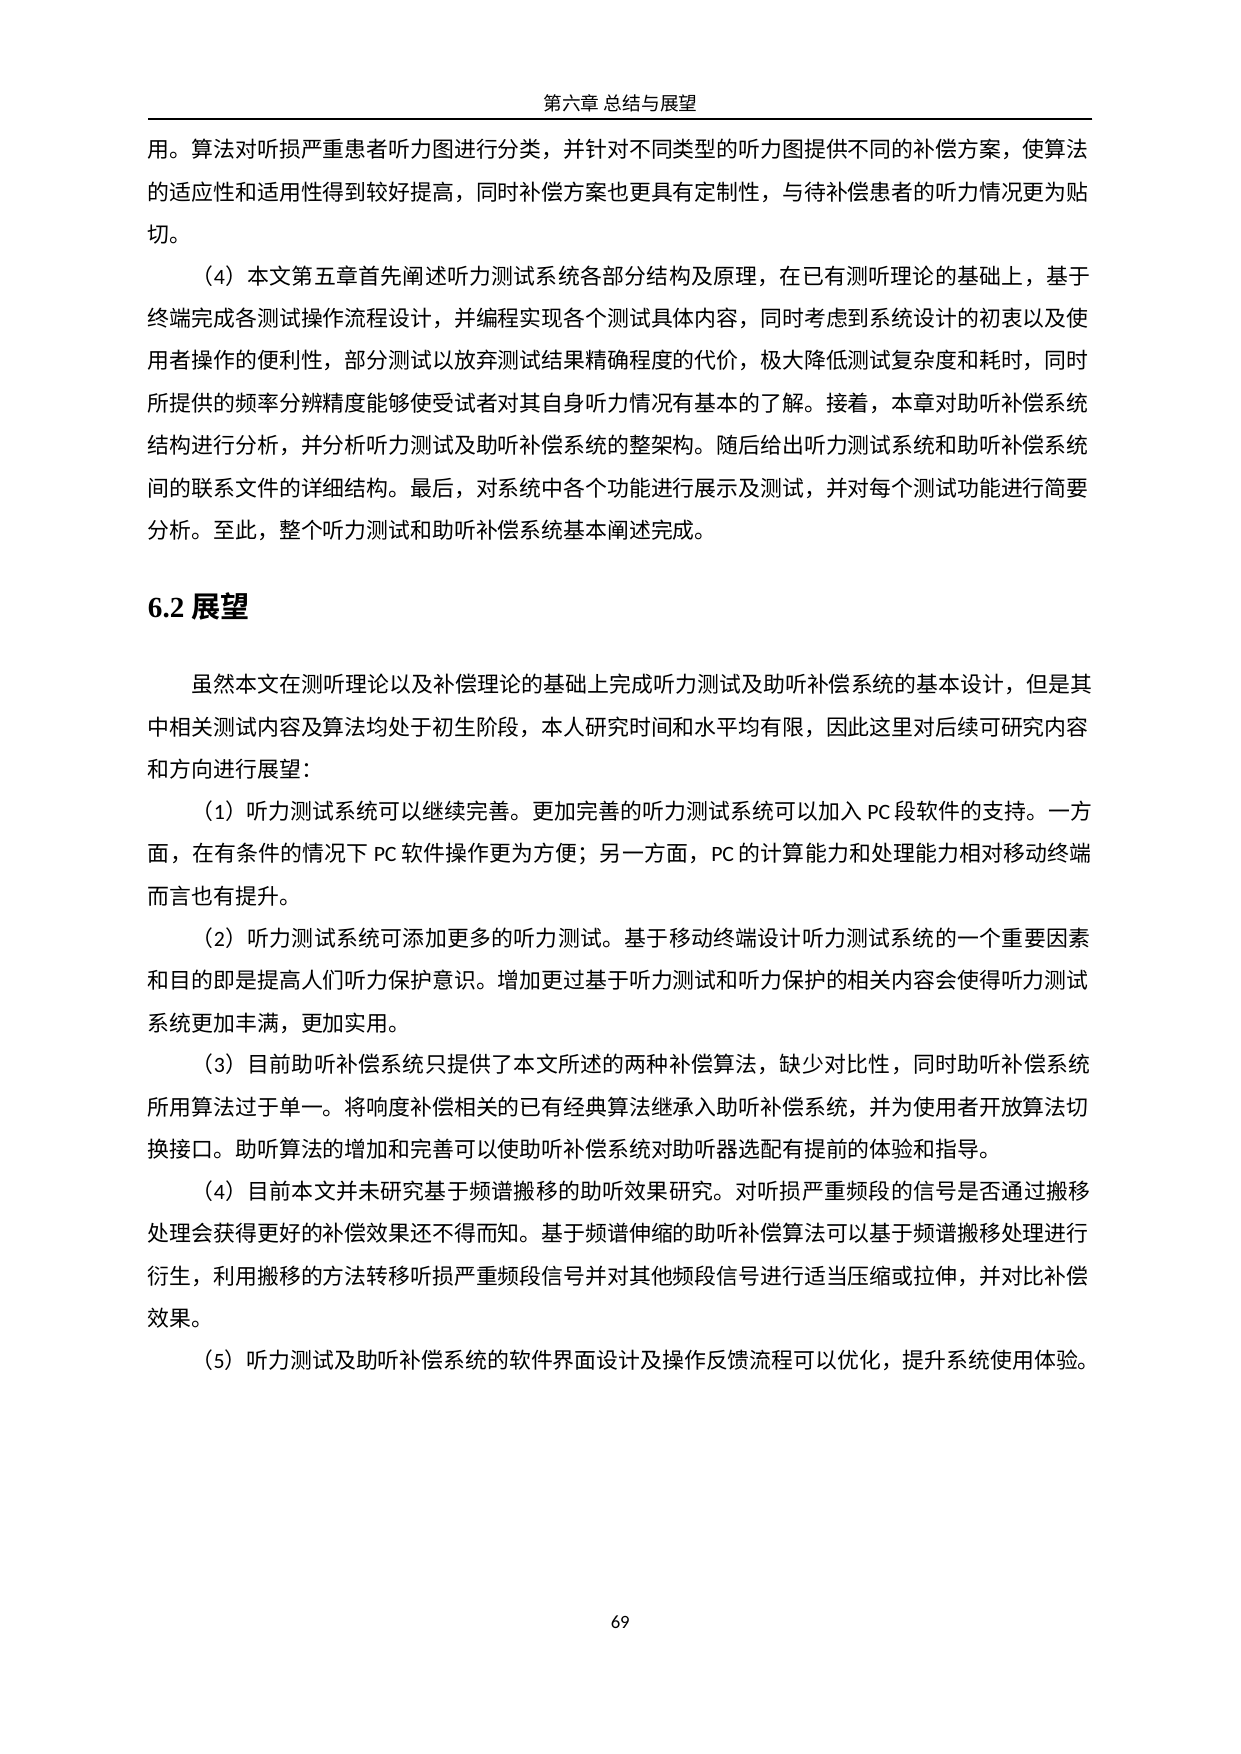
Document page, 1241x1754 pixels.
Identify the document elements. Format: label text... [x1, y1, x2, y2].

text 6.2 展望 [148, 571, 1092, 639]
text （4）目前本文并未研究基于频谱搬移的助听效果研究。对听损严重频段的信号是否通过搬移处理会获得更好的补偿效果还不得而知。基于频谱伸缩的助听补偿算法可以基于频谱搬移处理进行衍生，利用搬移的方法转移听损严重频段信号并对其他频段信号进行适当压缩或拉伸，并对比补偿效果。 [148, 1173, 1092, 1334]
text （5）听力测试及助听补偿系统的软件界面设计及操作反馈流程可以优化，提升系统使用体验。 [148, 1342, 1092, 1376]
text （3）目前助听补偿系统只提供了本文所述的两种补偿算法，缺少对比性，同时助听补偿系统所用算法过于单一。将响度补偿相关的已有经典算法继承入助听补偿系统，并为使用者开放算法切换接口。助听算法的增加和完善可以使助听补偿系统对助听器选配有提前的体验和指导。 [148, 1046, 1092, 1165]
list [148, 131, 1092, 250]
text （2）听力测试系统可添加更多的听力测试。基于移动终端设计听力测试系统的一个重要因素和目的即是提高人们听力保护意识。增加更过基于听力测试和听力保护的相关内容会使得听力测试系统更加丰满，更加实用。 [148, 919, 1092, 1038]
text 虽然本文在测听理论以及补偿理论的基础上完成听力测试及助听补偿系统的基本设计，但是其中相关测试内容及算法均处于初生阶段，本人研究时间和水平均有限，因此这里对后续可研究内容和方向进行展望： [148, 666, 1092, 785]
list （4）本文第五章首先阐述听力测试系统各部分结构及原理，在已有测听理论的基础上，基于终端完成各测试操作流程设计，并编程实现各个测试具体内容，同时考虑到系统设计的初衷以及使用者操作的便利性，部分测试以放弃测试结果精确程度的代价，极大降低测试复杂度和耗时，同时所提供的频率分辨精度能够使受试者对其自身听力情况有基本的了解。接着，本章对助听补偿系统结构进行分析，并分析听力测试及助听补偿系统的整架构。随后给出听力测试系统和助听补偿系统间的联系文件的详细结构。最后，对系统中各个功能进行展示及测试，并对每个测试功能进行简要分析。至此，整个听力测试和助听补偿系统基本阐述完成。 [148, 258, 1092, 546]
text （1）听力测试系统可以继续完善。更加完善的听力测试系统可以加入PC段软件的支持。一方面，在有条件的情况下PC软件操作更为方便；另一方面，PC的计算能力和处理能力相对移动终端而言也有提升。 [148, 793, 1092, 912]
